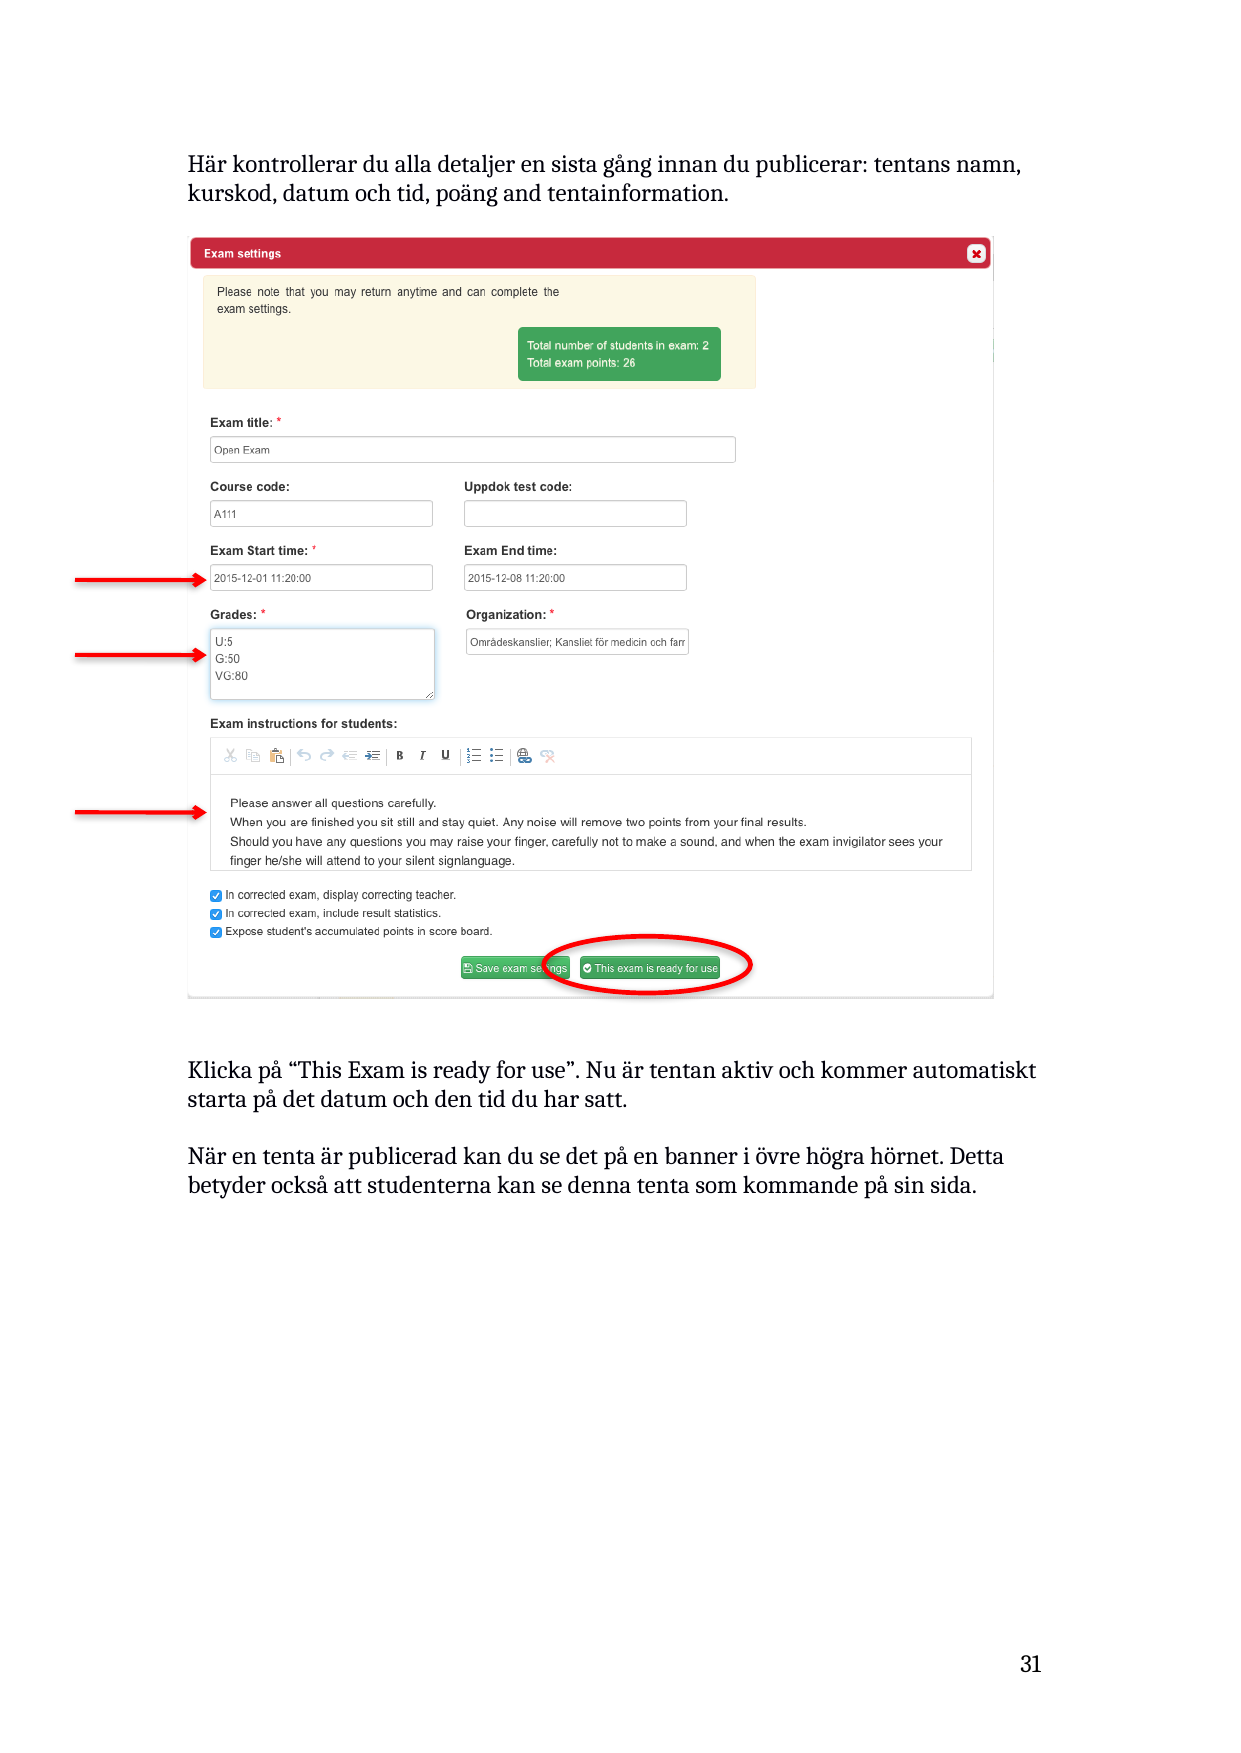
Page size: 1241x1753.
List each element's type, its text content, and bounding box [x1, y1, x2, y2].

text När en tenta är publicerad kan du se det på en banner i övre högra hörnet. Detta betyder också att studenterna kan se denna tenta som kommande på sin sida. [187, 1142, 1053, 1200]
text Klicka på “This Exam is ready for use”. Nu är tentan aktiv och kommer automatiskt starta på det datum och den tid du har satt. [187, 1056, 1053, 1113]
text Här kontrollerar du alla detaljer en sista gång innan du publicerar: tentans namn, kurskod, datum och tid, poäng and tentainformation. [187, 150, 1053, 207]
picture [187, 236, 994, 999]
